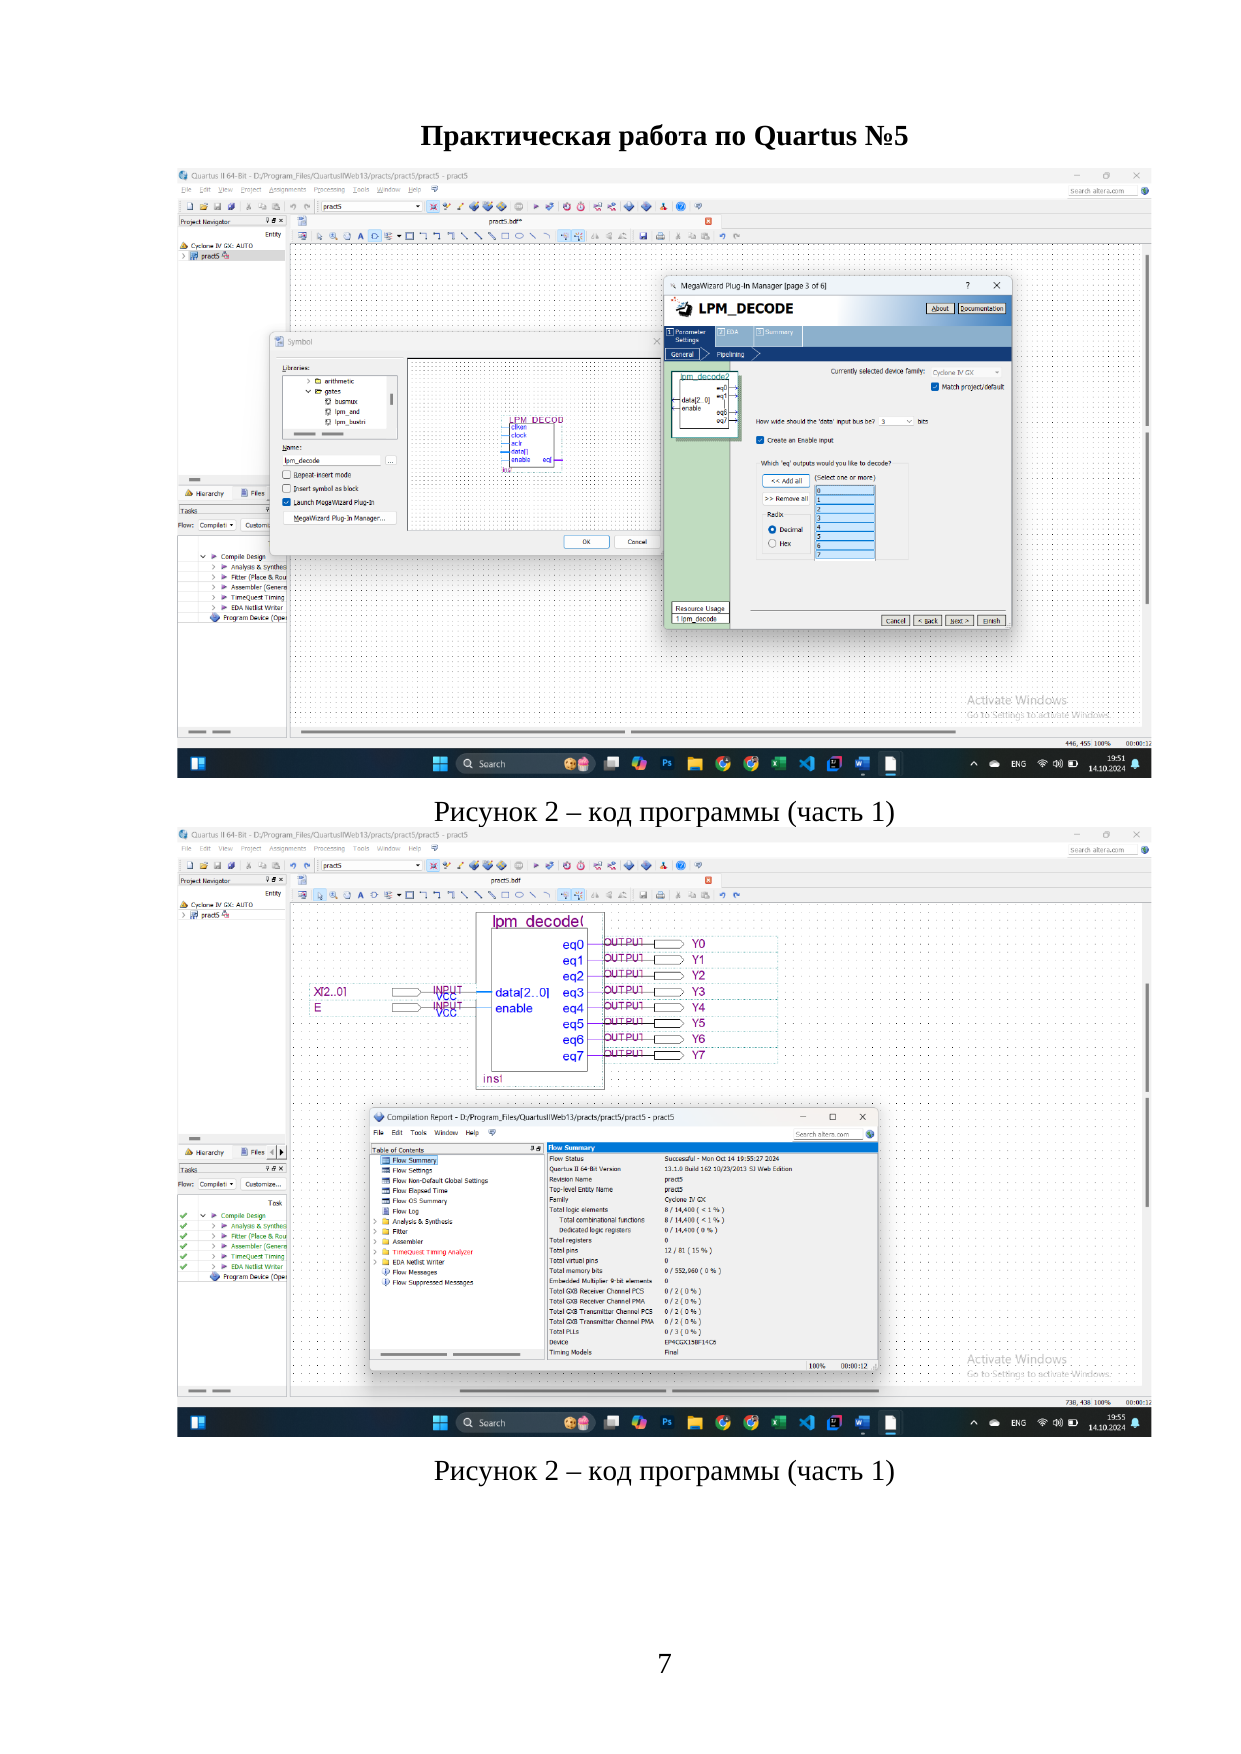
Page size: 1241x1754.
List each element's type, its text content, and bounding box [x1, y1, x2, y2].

picture [177, 168, 1152, 778]
text Рисунок 2 – код программы (часть 1) [177, 794, 1152, 827]
subtitle Практическая работа по Quartus №5 [177, 118, 1152, 152]
picture [177, 827, 1152, 1437]
text Рисунок 2 – код программы (часть 1) [177, 1453, 1152, 1486]
